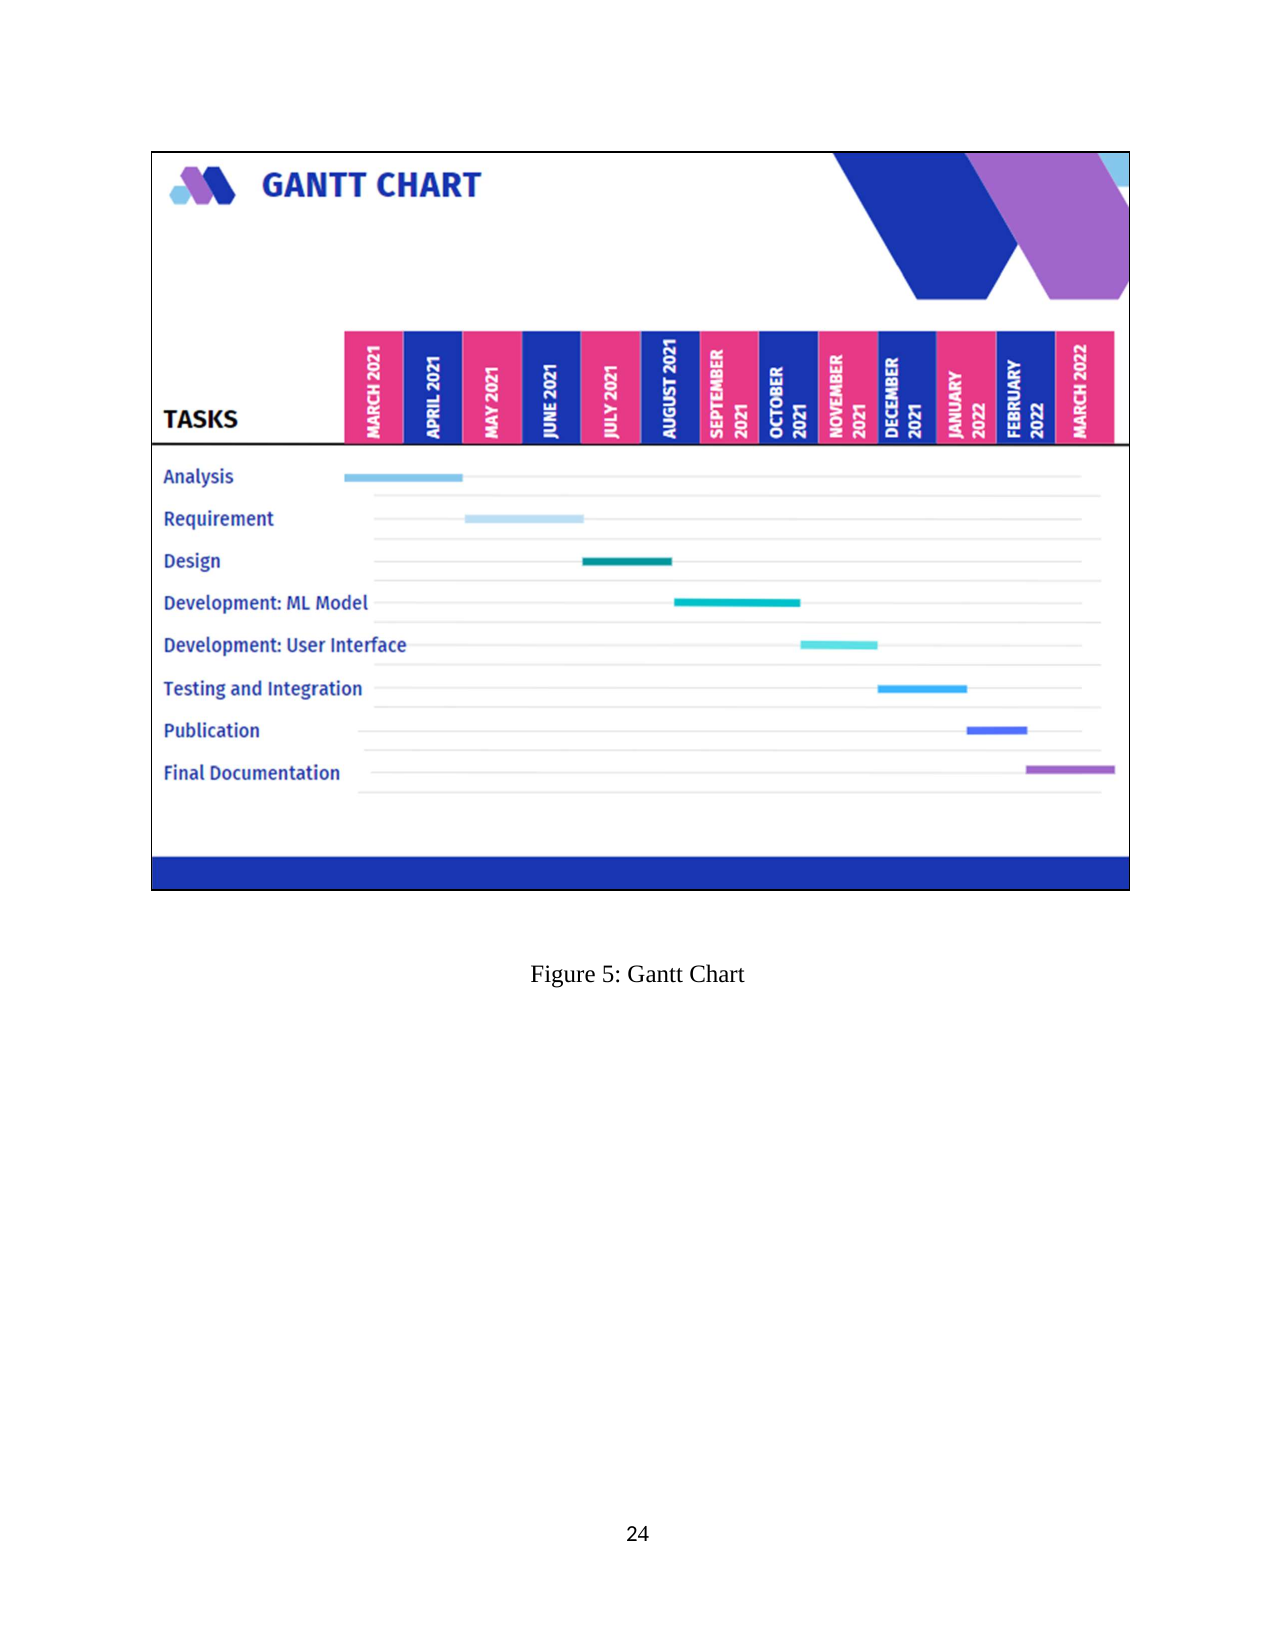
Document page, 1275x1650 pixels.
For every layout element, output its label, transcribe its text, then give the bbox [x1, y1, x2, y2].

text Figure 5: Gantt Chart [159, 959, 1116, 988]
picture [152, 153, 1129, 889]
